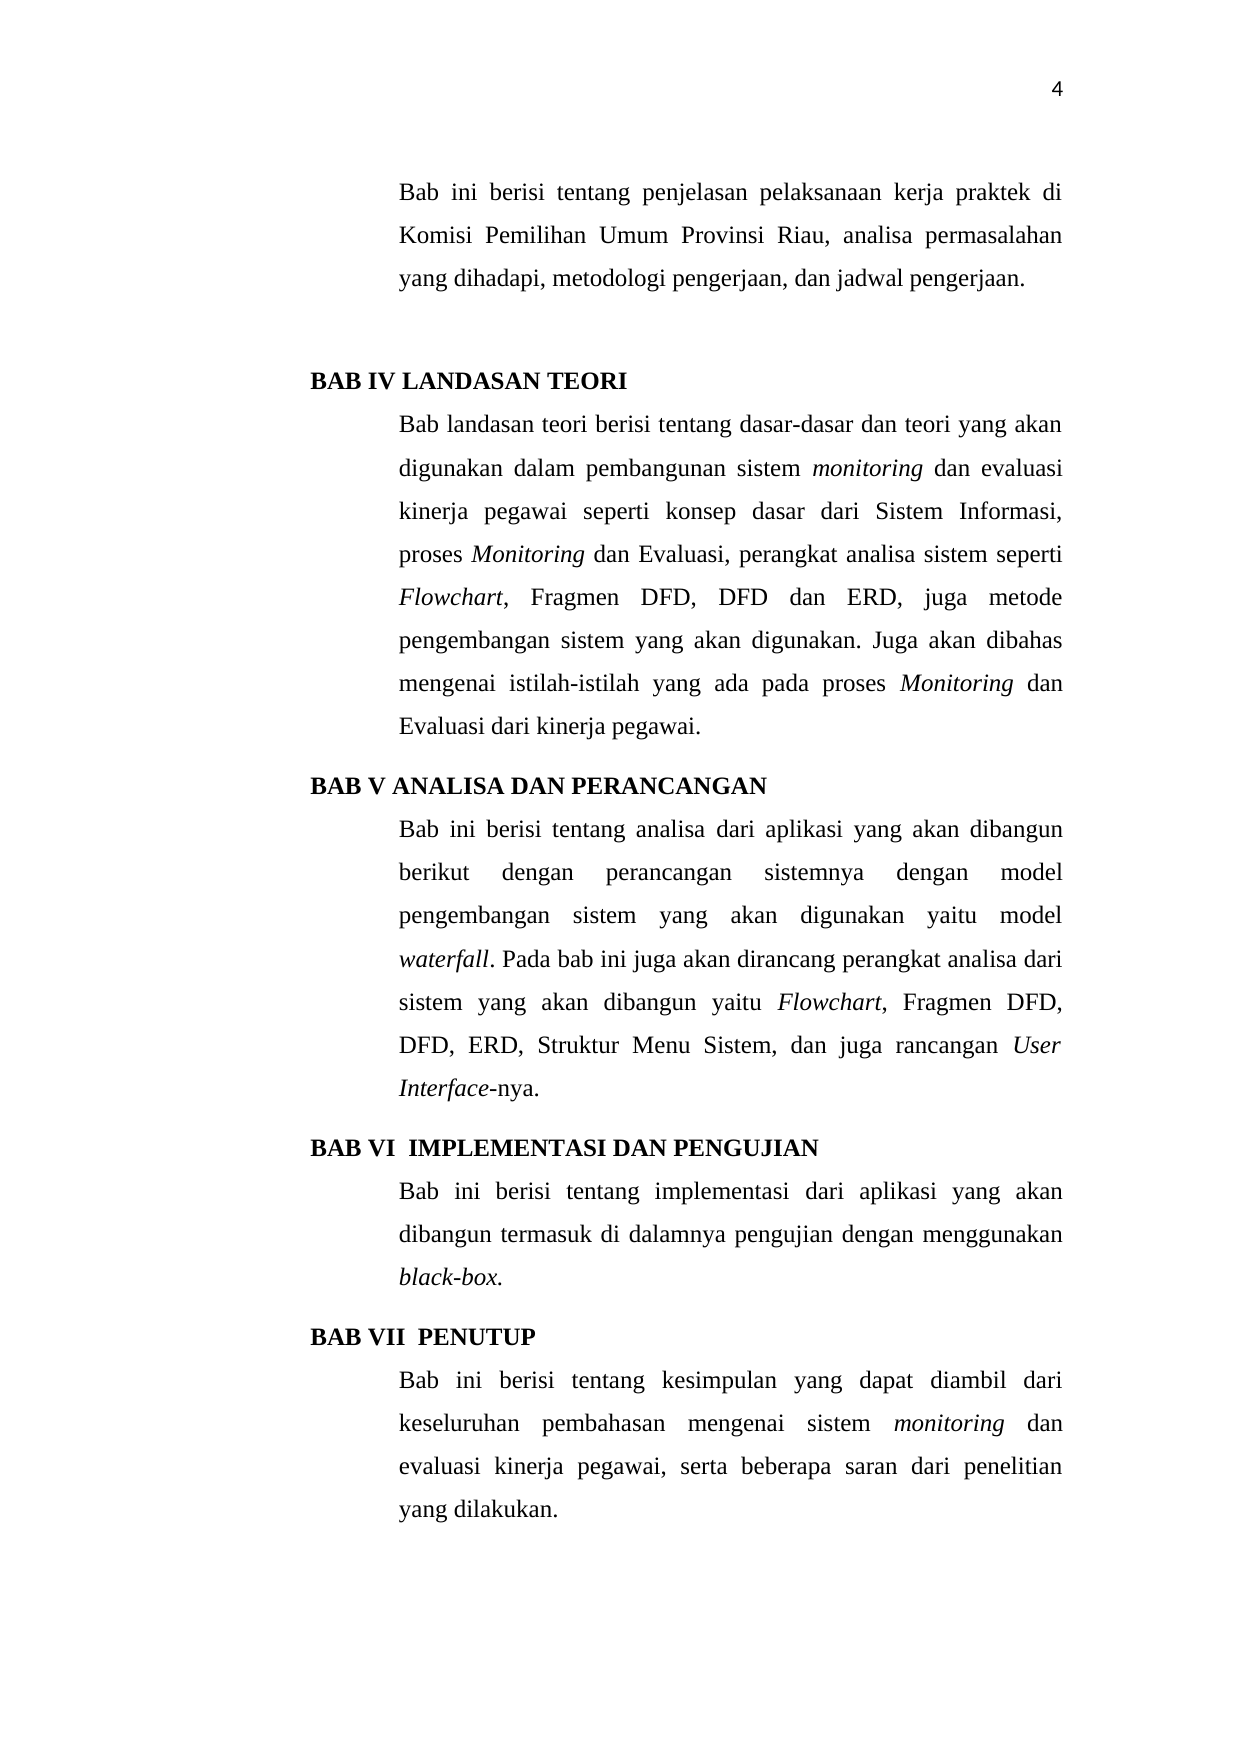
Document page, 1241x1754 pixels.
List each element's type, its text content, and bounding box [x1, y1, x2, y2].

text BAB VI IMPLEMENTASI DAN PENGUJIAN [310, 1133, 1063, 1162]
text BAB IV LANDASAN TEORI [310, 366, 1063, 395]
list Bab ini berisi tentang analisa dari aplikasi yang akan dibangun berikut dengan perancangan sistemnya dengan model pengembangan sistem yang akan digunakan yaitu model waterfall. Pada bab ini juga akan dirancang perangkat analisa dari sistem yang akan dibangun yaitu Flowchart, Fragmen DFD, DFD, ERD, Struktur Menu Sistem, dan juga rancangan User Interface-nya. [399, 814, 1063, 1102]
text BAB V ANALISA DAN PERANCANGAN [310, 771, 1063, 800]
text Bab ini berisi tentang kesimpulan yang dapat diambil dari keseluruhan pembahasan mengenai sistem monitoring dan evaluasi kinerja pegawai, serta beberapa saran dari penelitian yang dilakukan. [399, 1365, 1063, 1523]
text Bab landasan teori berisi tentang dasar-dasar dan teori yang akan digunakan dalam pembangunan sistem monitoring dan evaluasi kinerja pegawai seperti konsep dasar dari Sistem Informasi, proses Monitoring dan Evaluasi, perangkat analisa sistem seperti Flowchart, Fragmen DFD, DFD dan ERD, juga metode pengembangan sistem yang akan digunakan. Juga akan dibahas mengenai istilah-istilah yang ada pada proses Monitoring dan Evaluasi dari kinerja pegawai. [399, 409, 1063, 740]
list Bab ini berisi tentang penjelasan pelaksanaan kerja praktek di Komisi Pemilihan Umum Provinsi Riau, analisa permasalahan yang dihadapi, metodologi pengerjaan, dan jadwal pengerjaan. [399, 177, 1063, 292]
text BAB VII PENUTUP [310, 1322, 1063, 1351]
list Bab ini berisi tentang implementasi dari aplikasi yang akan dibangun termasuk di dalamnya pengujian dengan menggunakan black-box. [399, 1176, 1063, 1291]
